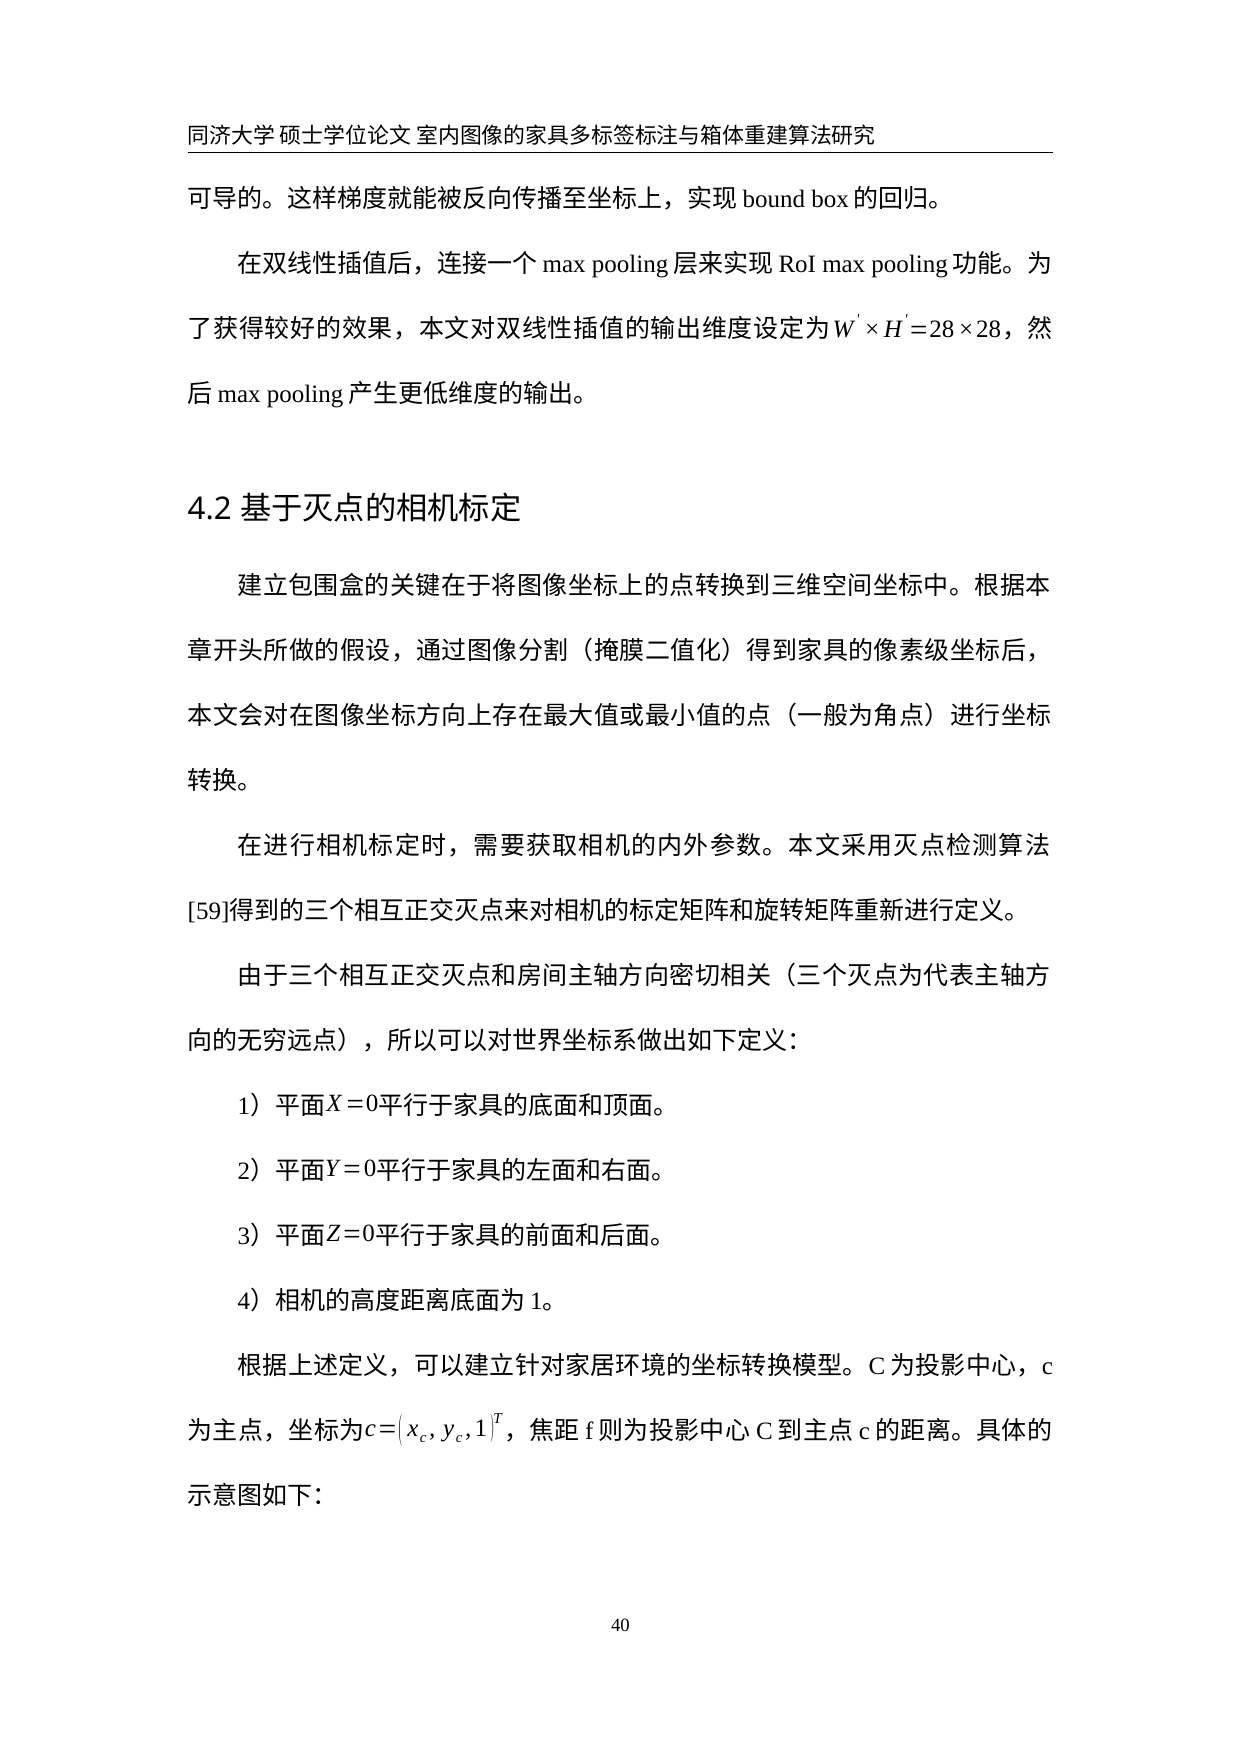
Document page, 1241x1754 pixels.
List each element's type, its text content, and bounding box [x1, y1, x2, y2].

subtitle 4.2 基于灭点的相机标定 [187, 474, 1053, 539]
text 建立包围盒的关键在于将图像坐标上的点转换到三维空间坐标中。根据本章开头所做的假设，通过图像分割（掩膜二值化）得到家具的像素级坐标后，本文会对在图像坐标方向上存在最大值或最小值的点（一般为角点）进行坐标转换。 [187, 551, 1053, 811]
text 1）平面平行于家具的底面和顶面。 [187, 1071, 1053, 1136]
text 在进行相机标定时，需要获取相机的内外参数。本文采用灭点检测算法[59]得到的三个相互正交灭点来对相机的标定矩阵和旋转矩阵重新进行定义。 [187, 811, 1053, 941]
text 4）相机的高度距离底面为1。 [187, 1266, 1053, 1331]
text 2）平面平行于家具的左面和右面。 [187, 1136, 1053, 1201]
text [187, 164, 1053, 229]
text 由于三个相互正交灭点和房间主轴方向密切相关（三个灭点为代表主轴方向的无穷远点），所以可以对世界坐标系做出如下定义： [187, 941, 1053, 1071]
text 根据上述定义，可以建立针对家居环境的坐标转换模型。C为投影中心，c为主点，坐标为，焦距f则为投影中心C到主点c的距离。具体的示意图如下： [187, 1331, 1053, 1526]
text 在双线性插值后，连接一个max pooling层来实现RoI max pooling功能。为了获得较好的效果，本文对双线性插值的输出维度设定为，然后max pooling产生更低维度的输出。 [187, 229, 1053, 424]
text 3）平面平行于家具的前面和后面。 [187, 1201, 1053, 1266]
